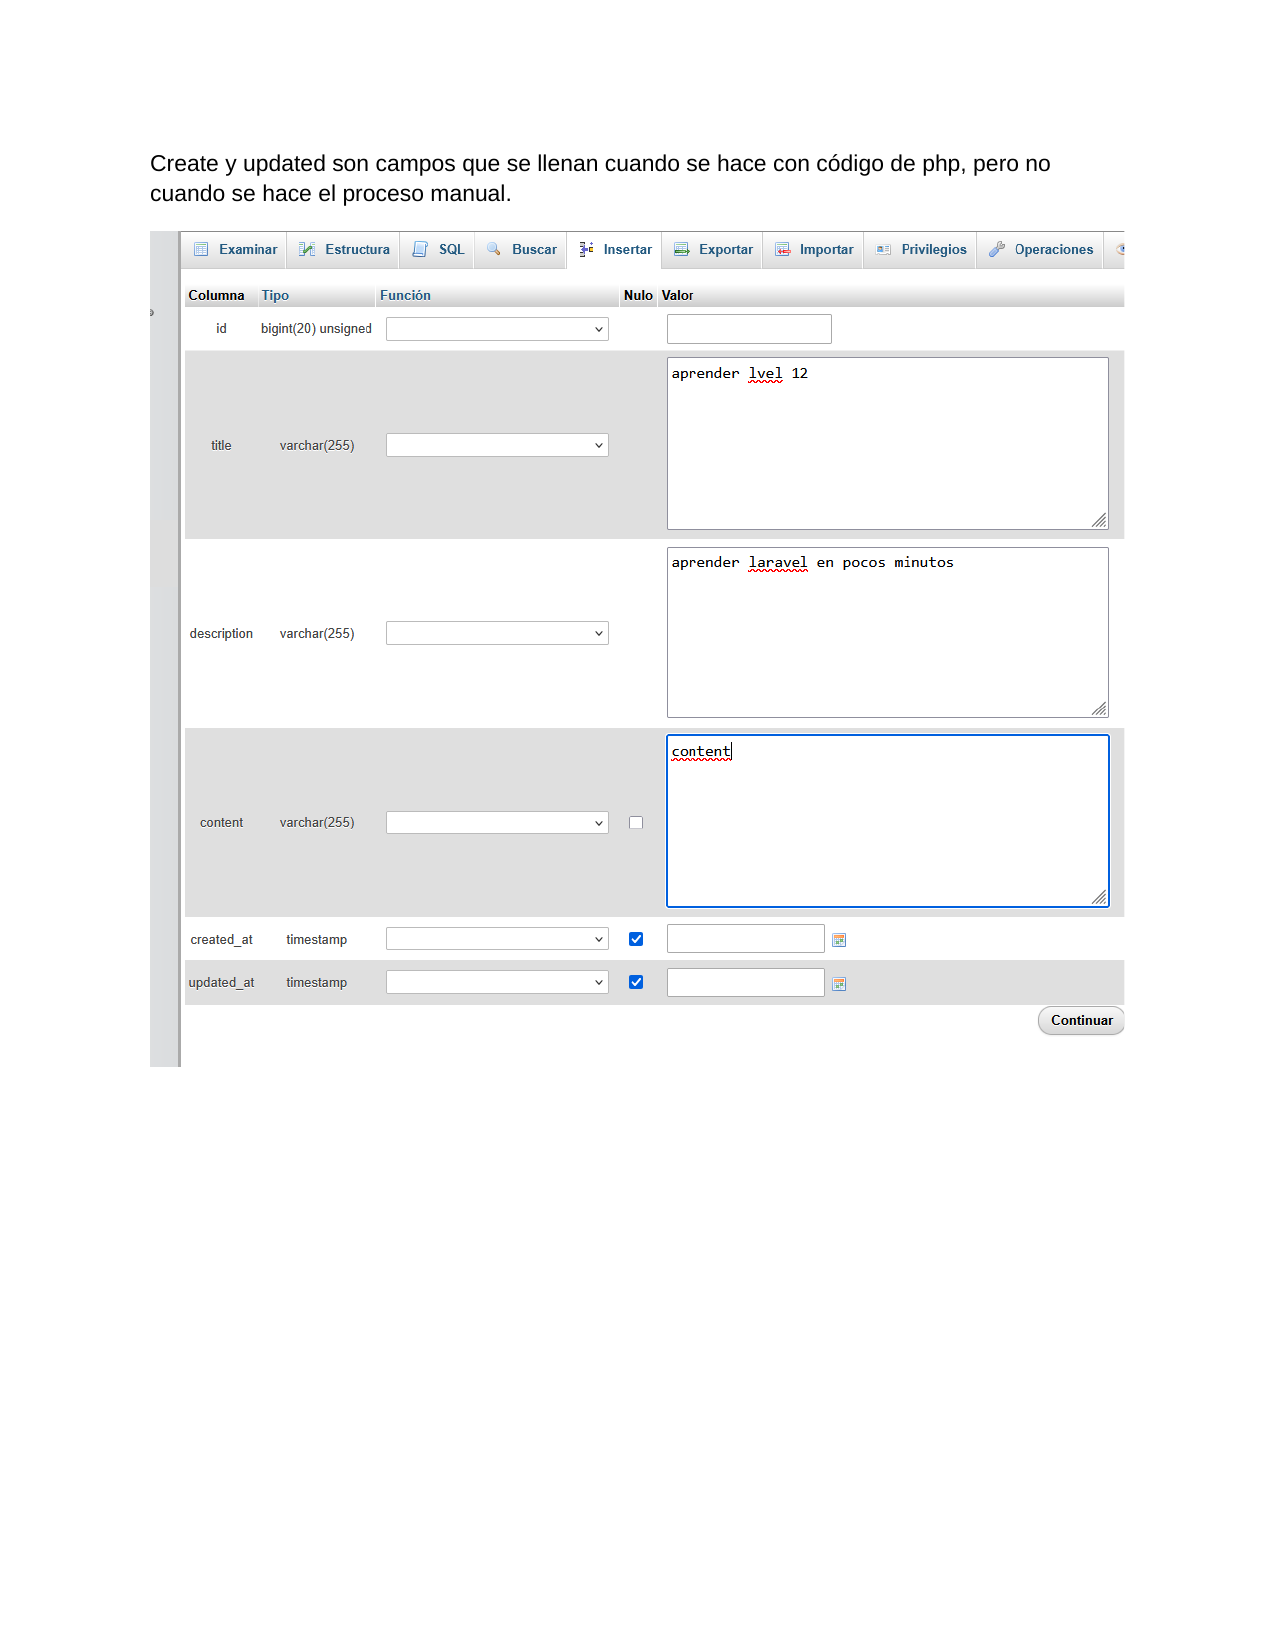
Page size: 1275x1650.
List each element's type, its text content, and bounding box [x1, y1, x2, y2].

picture [150, 231, 1125, 1067]
text Create y updated son campos que se llenan cuando se hace con código de php, pero no cuando se hace el proceso manual. [150, 150, 1125, 207]
